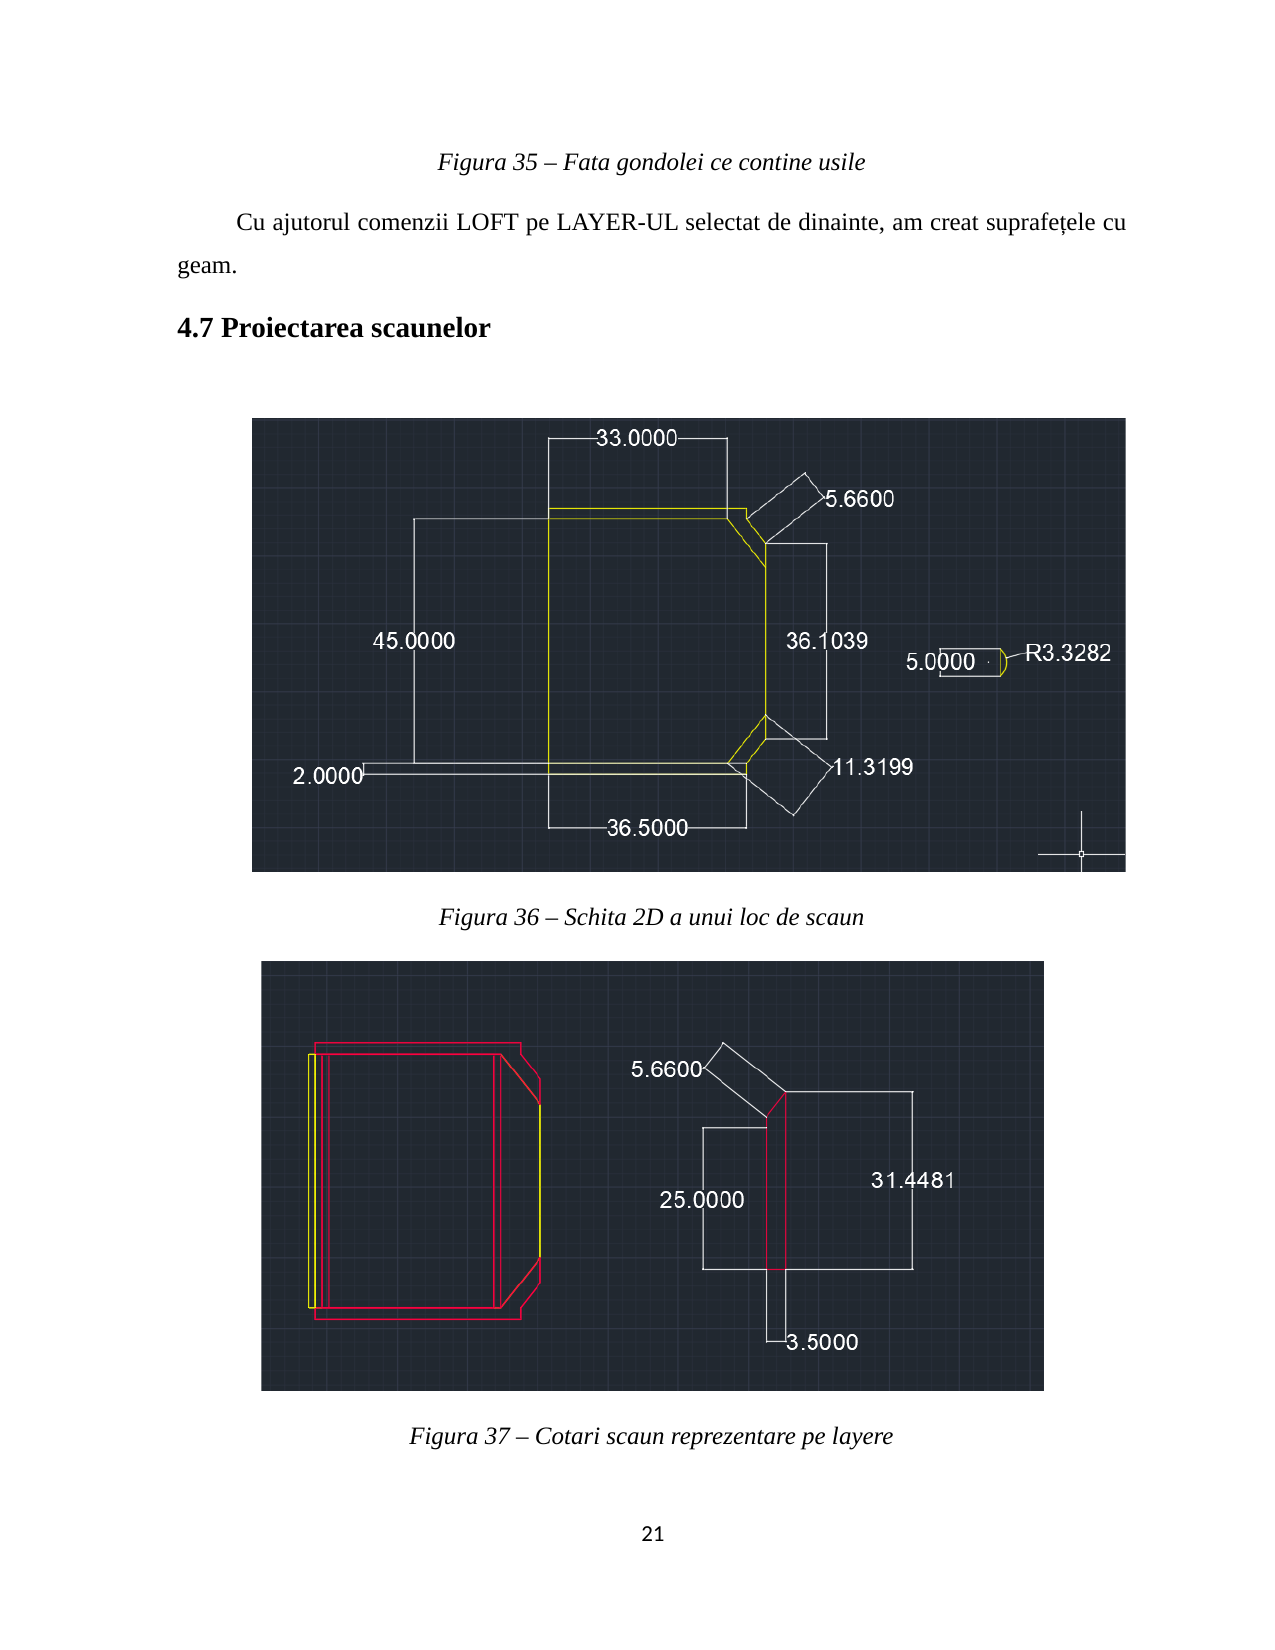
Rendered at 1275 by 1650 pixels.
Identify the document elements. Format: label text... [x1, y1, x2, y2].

text Cu ajutorul comenzii LOFT pe LAYER-UL selectat de dinainte, am creat suprafețele cu geam. [177, 207, 1128, 279]
picture [252, 418, 1126, 872]
text Figura 37 – Cotari scaun reprezentare pe layere [177, 1421, 1128, 1450]
text Figura 36 – Schita 2D a unui loc de scaun [177, 902, 1128, 931]
text Figura 35 – Fata gondolei ce contine usile [177, 147, 1128, 176]
picture [261, 961, 1044, 1391]
subtitle 4.7 Proiectarea scaunelor [177, 310, 1128, 343]
